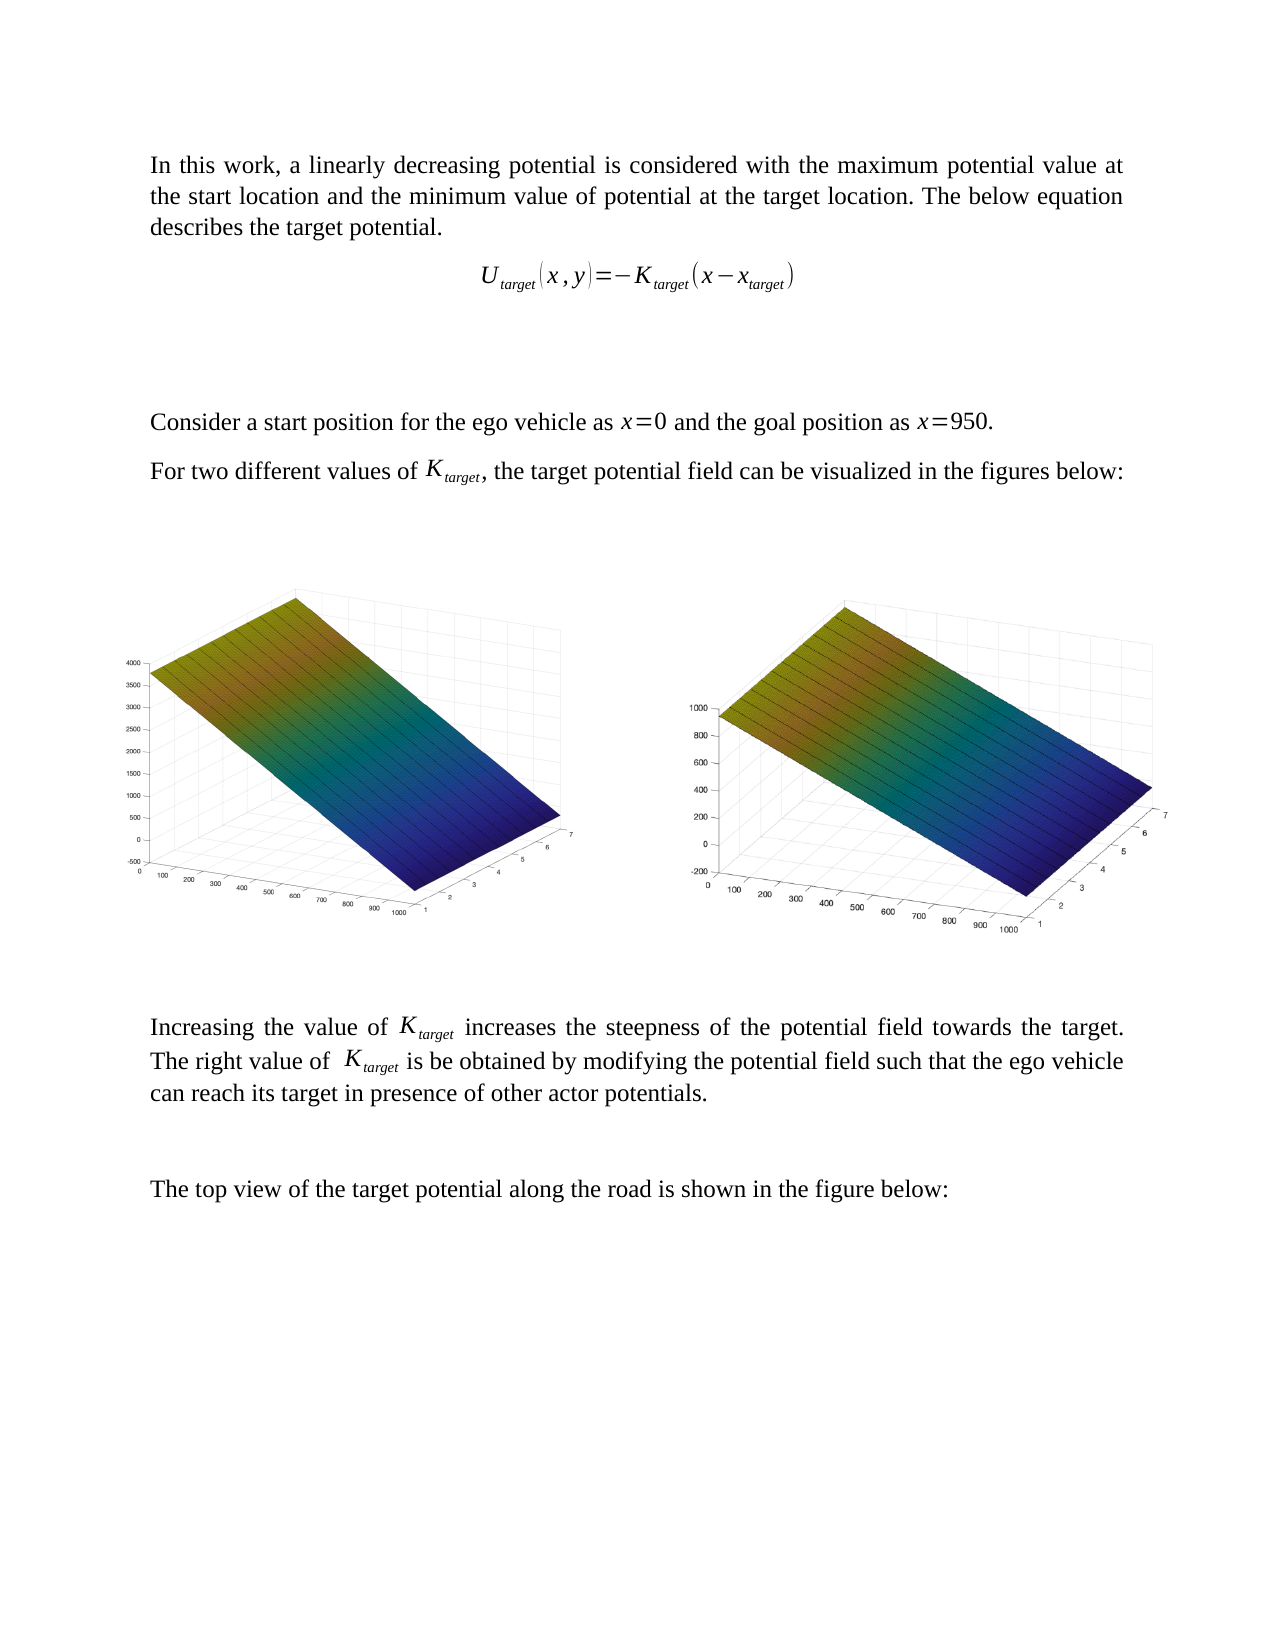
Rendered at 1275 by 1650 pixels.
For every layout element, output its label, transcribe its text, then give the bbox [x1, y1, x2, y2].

text For two different values of , the target potential field can be visualized in the figures below: [150, 455, 1125, 486]
text The top view of the target potential along the road is shown in the figure below: [150, 1174, 1125, 1203]
text Increasing the value of increases the steepness of the potential field towards the target. The right value of is be obtained by modifying the potential field such that the ego vehicle can reach its target in presence of other actor potentials. [150, 1011, 1125, 1107]
text In this work, a linearly decreasing potential is considered with the maximum potential value at the start location and the minimum value of potential at the target location. The below equation describes the target potential. [150, 150, 1125, 241]
text Consider a start position for the ego vehicle as and the goal position as [150, 407, 1125, 436]
